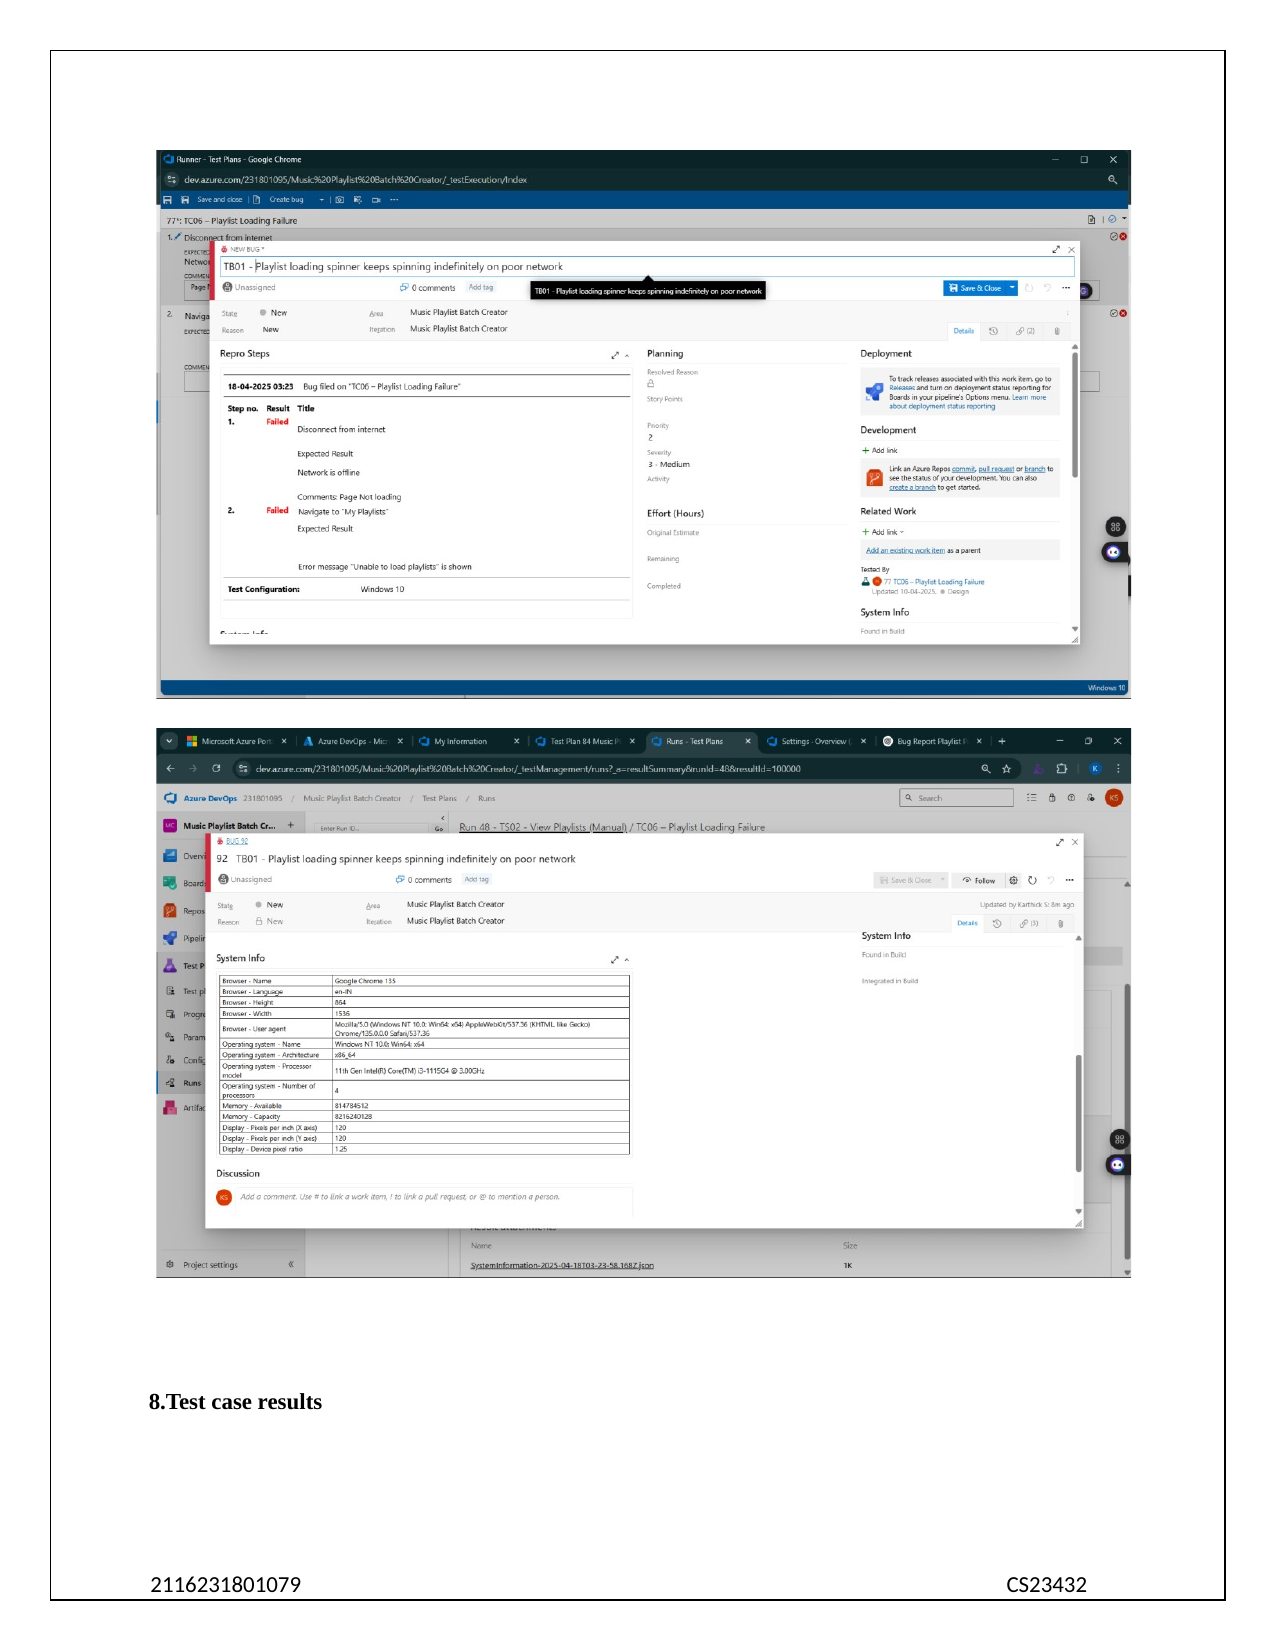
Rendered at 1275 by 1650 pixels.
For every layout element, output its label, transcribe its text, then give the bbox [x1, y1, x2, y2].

text 8.Test case results [148, 1388, 1064, 1414]
picture [156, 150, 1132, 699]
picture [156, 728, 1132, 1278]
